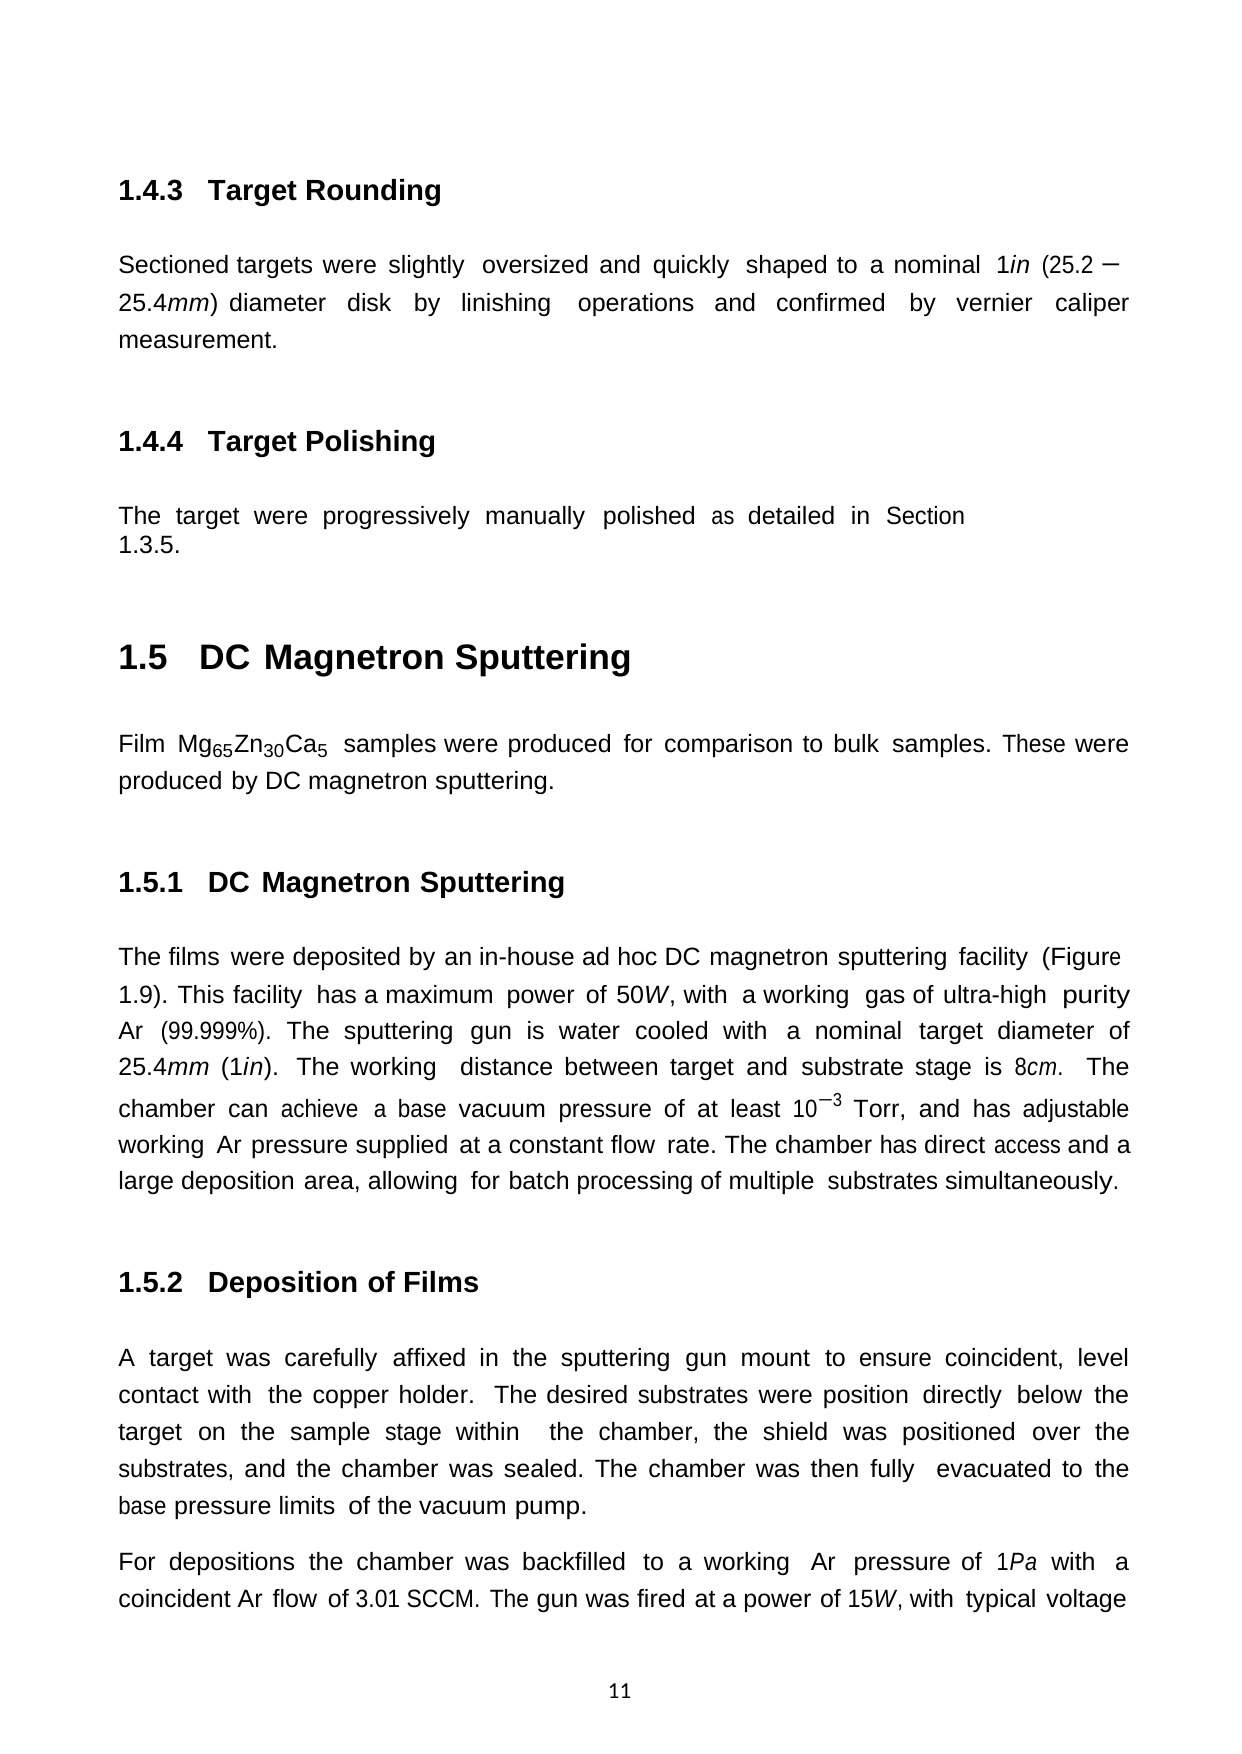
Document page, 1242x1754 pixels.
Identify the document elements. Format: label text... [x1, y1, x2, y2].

text A target was carefully affixed in the sputtering gun mount to ensure coincident, level contact with the copper holder. The desired substrates were position directly below the target on the sample stage within the chamber, the shield was positioned over the substrates, and the chamber was sealed. The chamber was then fully evacuated to the base pressure limits of the vacuum pump. [118, 1343, 1130, 1520]
text Film Mg65Zn30Ca5 samples were produced for comparison to bulk samples. These were produced by DC magnetron sputtering. [118, 729, 1130, 795]
text 1.5.1 DC Magnetron Sputtering [118, 865, 574, 898]
text Sectioned targets were slightly oversized and quickly shaped to a nominal 1in (25.2 − [118, 249, 1130, 279]
text 1.4.4 Target Polishing [118, 424, 439, 457]
text The films were deposited by an in-house ad hoc DC magnetron sputtering facility (Figure [118, 942, 1129, 971]
text The target were progressively manually polished as detailed in Section 1.3.5. [118, 501, 966, 559]
text 1.4.3 Target Rounding [118, 173, 446, 206]
text 1.5 DC Magnetron Sputtering [118, 636, 638, 677]
text 1.5.2 Deposition of Films [118, 1265, 488, 1299]
text 1.9). This facility has a maximum power of 50W, with a working gas of ultra-high purity Ar (99.999%). The sputtering gun is water cooled with a nominal target diameter of 25.4mm (1in). The working distance between target and substrate stage is 8cm. The chamber can achieve a base vacuum pressure of at least 10−3 Torr, and has adjustable working Ar pressure supplied at a constant flow rate. The chamber has direct access and a large deposition area, allowing for batch processing of multiple substrates simultaneously. [118, 979, 1131, 1195]
text 25.4mm) diameter disk by linishing operations and confirmed by vernier caliper measurement. [118, 287, 1130, 353]
text For depositions the chamber was backfilled to a working Ar pressure of 1Pa with a coincident Ar flow of 3.01 SCCM. The gun was fired at a power of 15W, with typical voltage [118, 1547, 1130, 1613]
